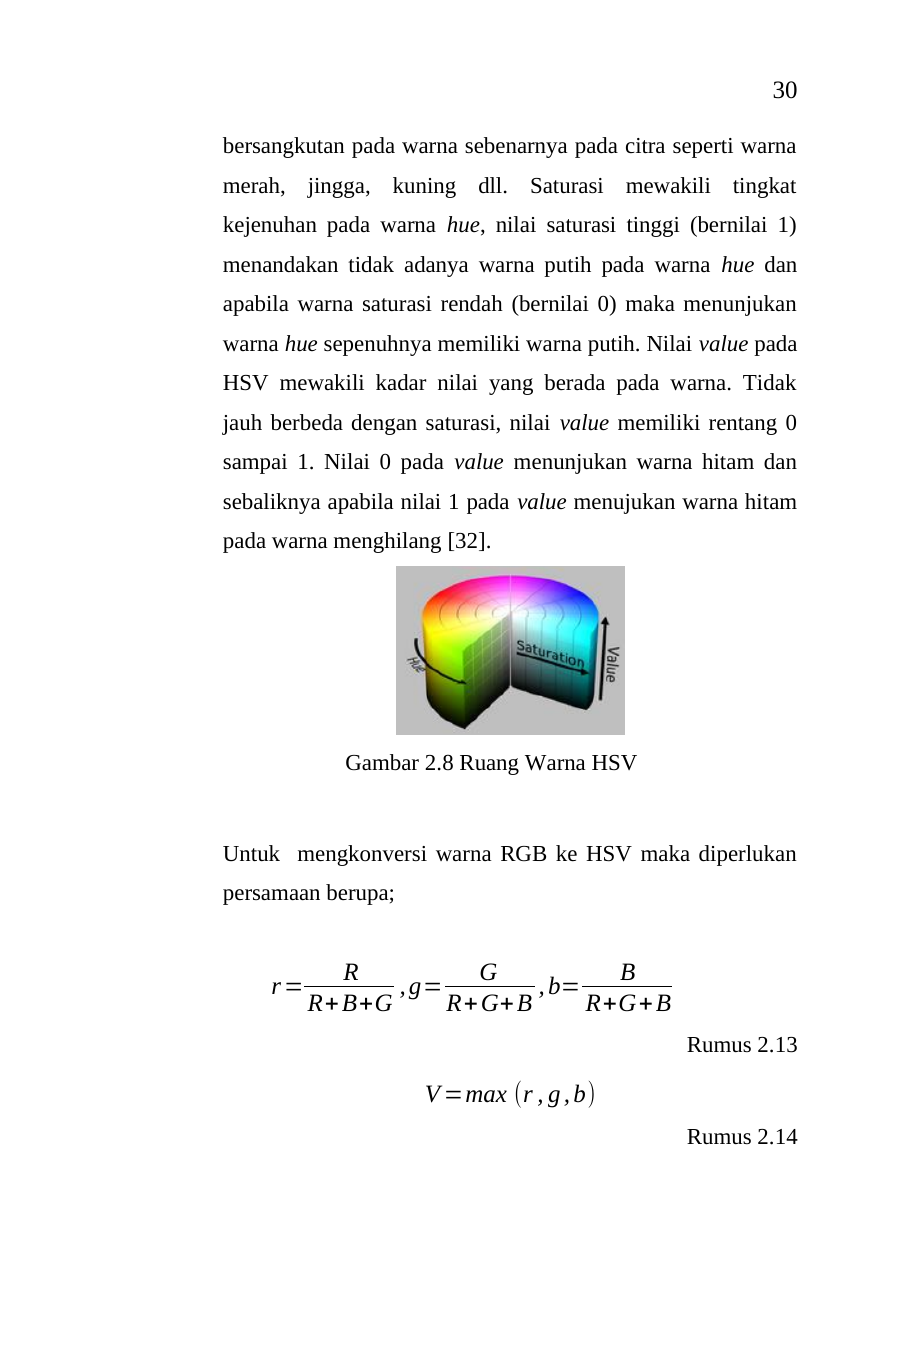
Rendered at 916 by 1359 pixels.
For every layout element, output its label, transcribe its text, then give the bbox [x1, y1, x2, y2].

text Gambar 2.8 Ruang Warna HSV [148, 749, 797, 776]
picture [388, 566, 632, 735]
list Untuk mengkonversi warna RGB ke HSV maka diperlukan persamaan berupa; [223, 840, 797, 906]
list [223, 132, 797, 554]
text Rumus 2.14 [148, 1123, 797, 1149]
text Rumus 2.13 [148, 1031, 797, 1058]
